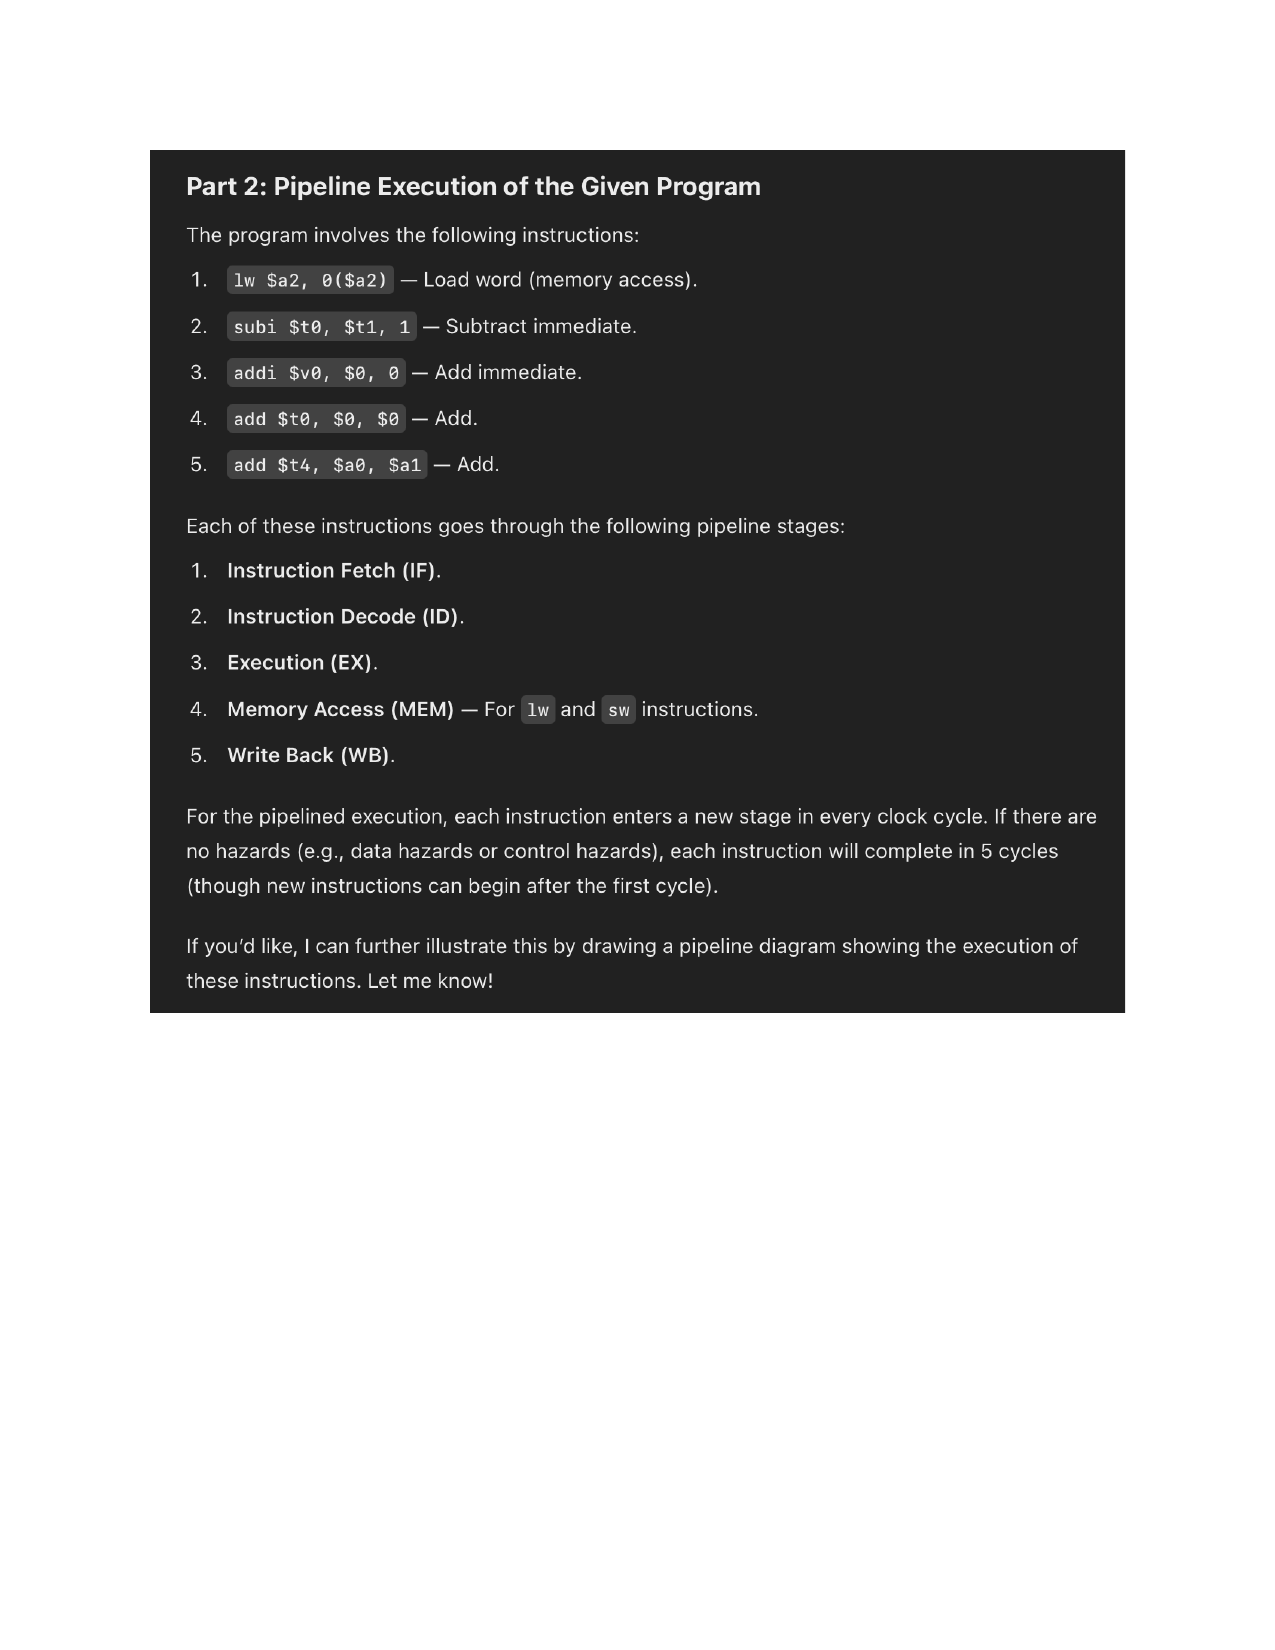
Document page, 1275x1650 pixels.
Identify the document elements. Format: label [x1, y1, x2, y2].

picture [150, 150, 1125, 1013]
